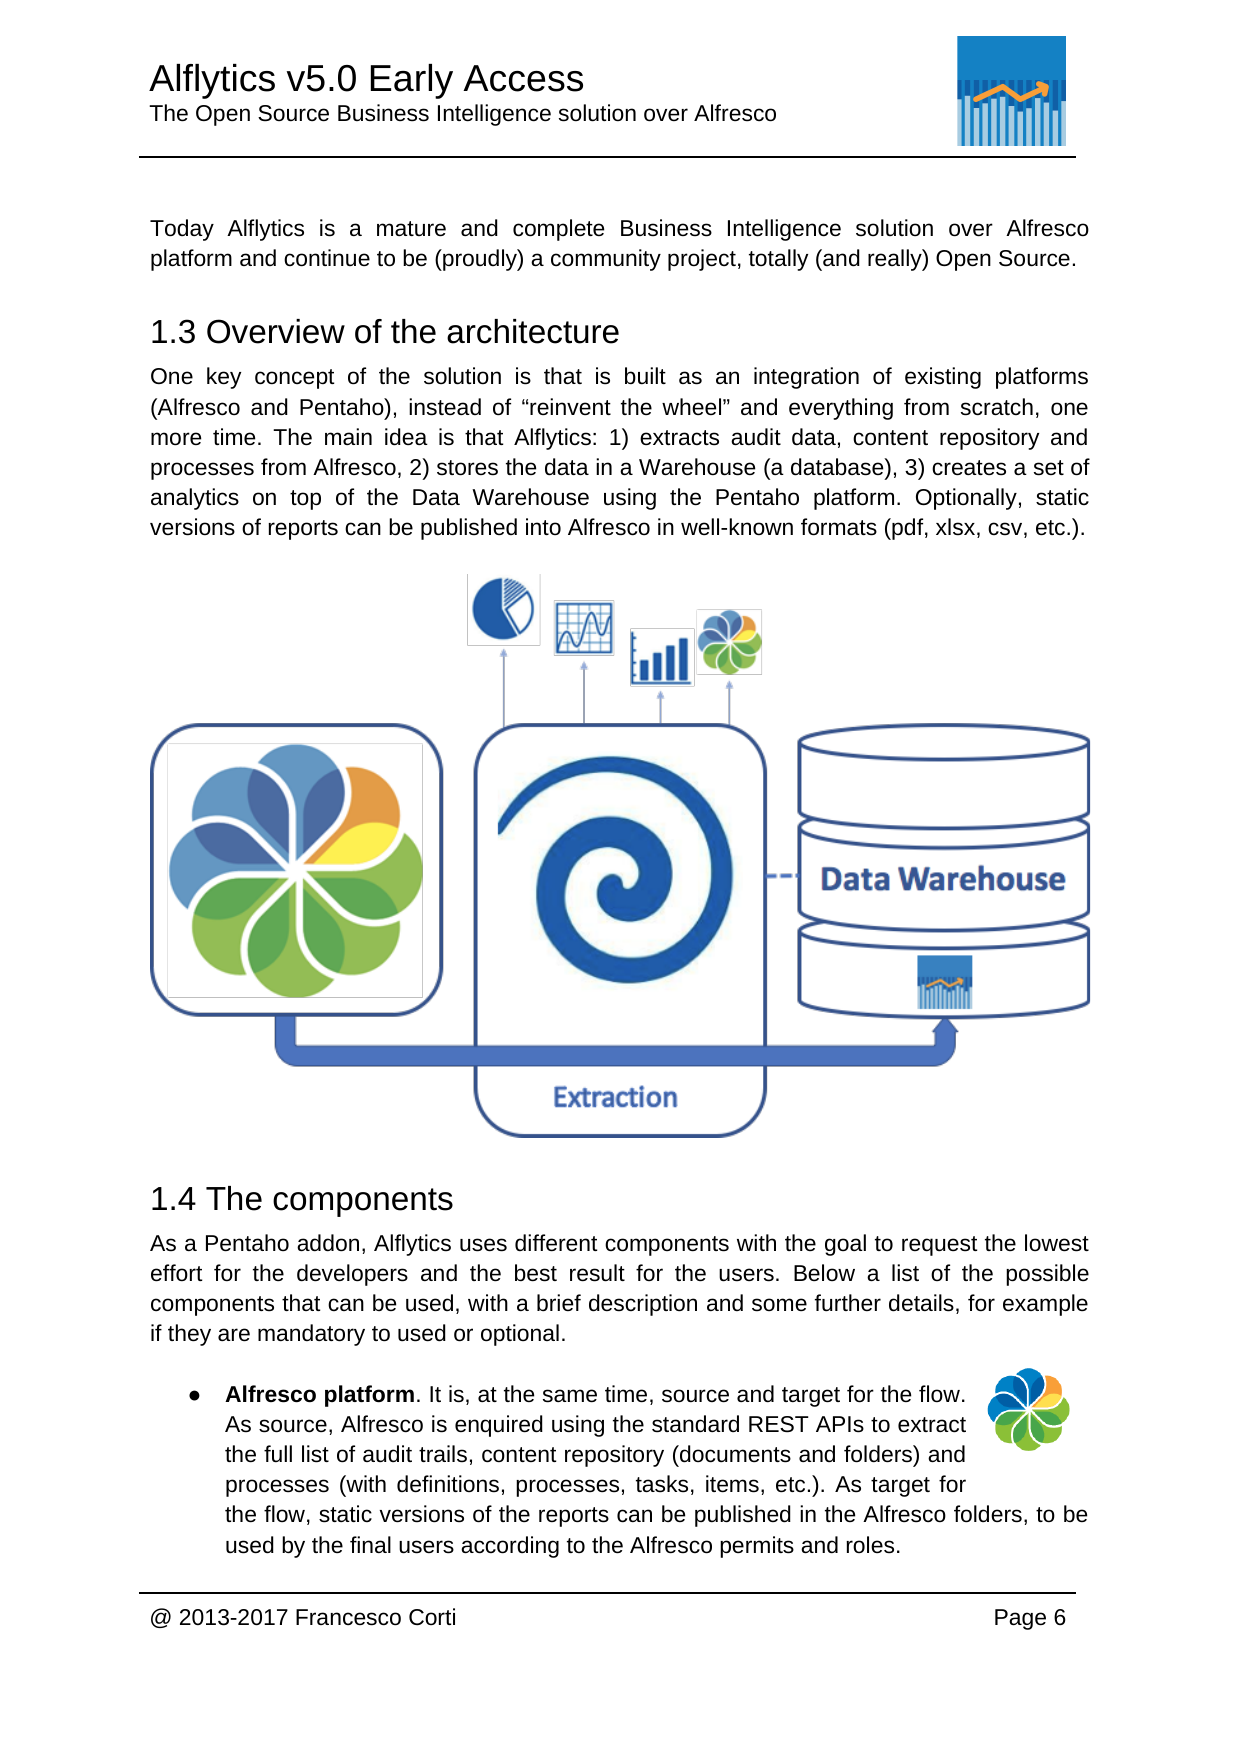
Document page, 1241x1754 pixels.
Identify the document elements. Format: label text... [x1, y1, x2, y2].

text One key concept of the solution is that is built as an integration of existing platforms (Alfresco and Pentaho), instead of “reinvent the wheel” and everything from scratch, one more time. The main idea is that Alflytics: 1) extracts audit data, content repository and processes from Alfresco, 2) stores the data in a Warehouse (a database), 3) creates a set of analytics on top of the Data Warehouse using the Pentaho platform. Optionally, static versions of reports can be published into Alfresco in well-known formats (pdf, xlsx, csv, etc.). [150, 363, 1090, 541]
picture [957, 36, 1066, 146]
text As a Pentaho addon, Alflytics uses different components with the goal to request the lowest effort for the developers and the best result for the users. Below a list of the possible components that can be used, with a brief description and some further details, for example if they are mandatory to used or optional. [150, 1229, 1090, 1347]
subtitle 1.3 Overview of the architecture [150, 312, 1090, 351]
picture [986, 1366, 1072, 1453]
picture [150, 574, 1091, 1138]
list Alfresco platform. It is, at the same time, source and target for the flow. As source, Alfresco is enquired using the standard REST APIs to extract the full list of audit trails, content repository (documents and folders) and processes (with definitions, processes, tasks, items, etc.). As target for the flow, static versions of the reports can be published in the Alfresco folders, to be used by the final users according to the Alfresco permits and roles. [187, 1381, 1090, 1558]
subtitle 1.4 The components [150, 1179, 1090, 1217]
